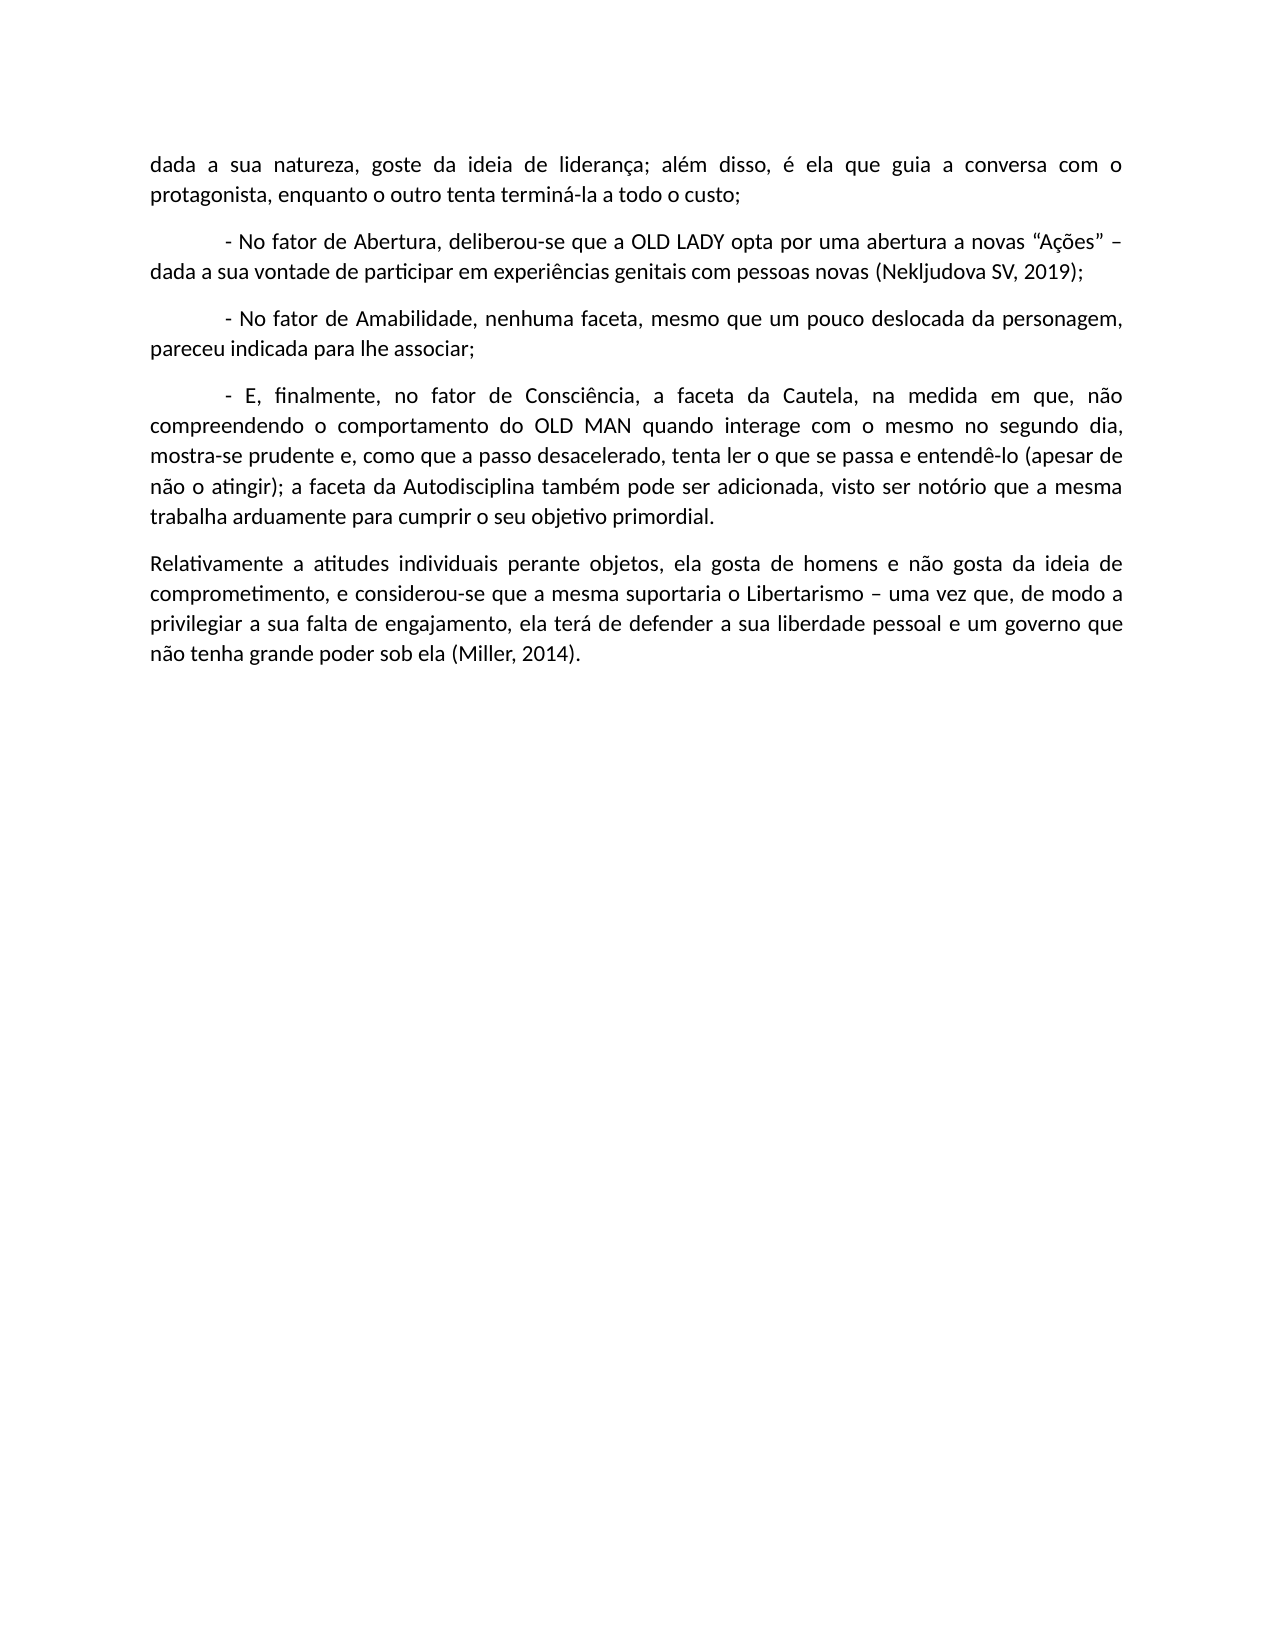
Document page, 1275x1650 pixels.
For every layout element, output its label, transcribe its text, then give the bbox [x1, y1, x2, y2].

text Relativamente a atitudes individuais perante objetos, ela gosta de homens e não gosta da ideia de comprometimento, e considerou-se que a mesma suportaria o Libertarismo – uma vez que, de modo a privilegiar a sua falta de engajamento, ela terá de defender a sua liberdade pessoal e um governo que não tenha grande poder sob ela . [150, 549, 1125, 668]
text - E, finalmente, no fator de Consciência, a faceta da Cautela, na medida em que, não compreendendo o comportamento do OLD MAN quando interage com o mesmo no segundo dia, mostra-se prudente e, como que a passo desacelerado, tenta ler o que se passa e entendê-lo (apesar de não o atingir); a faceta da Autodisciplina também pode ser adicionada, visto ser notório que a mesma trabalha arduamente para cumprir o seu objetivo primordial. [150, 381, 1125, 530]
text - No fator de Amabilidade, nenhuma faceta, mesmo que um pouco deslocada da personagem, pareceu indicada para lhe associar; [150, 304, 1125, 362]
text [150, 150, 1125, 208]
text - No fator de Abertura, deliberou-se que a OLD LADY opta por uma abertura a novas “Ações” – dada a sua vontade de participar em experiências genitais com pessoas novas ; [150, 227, 1125, 285]
